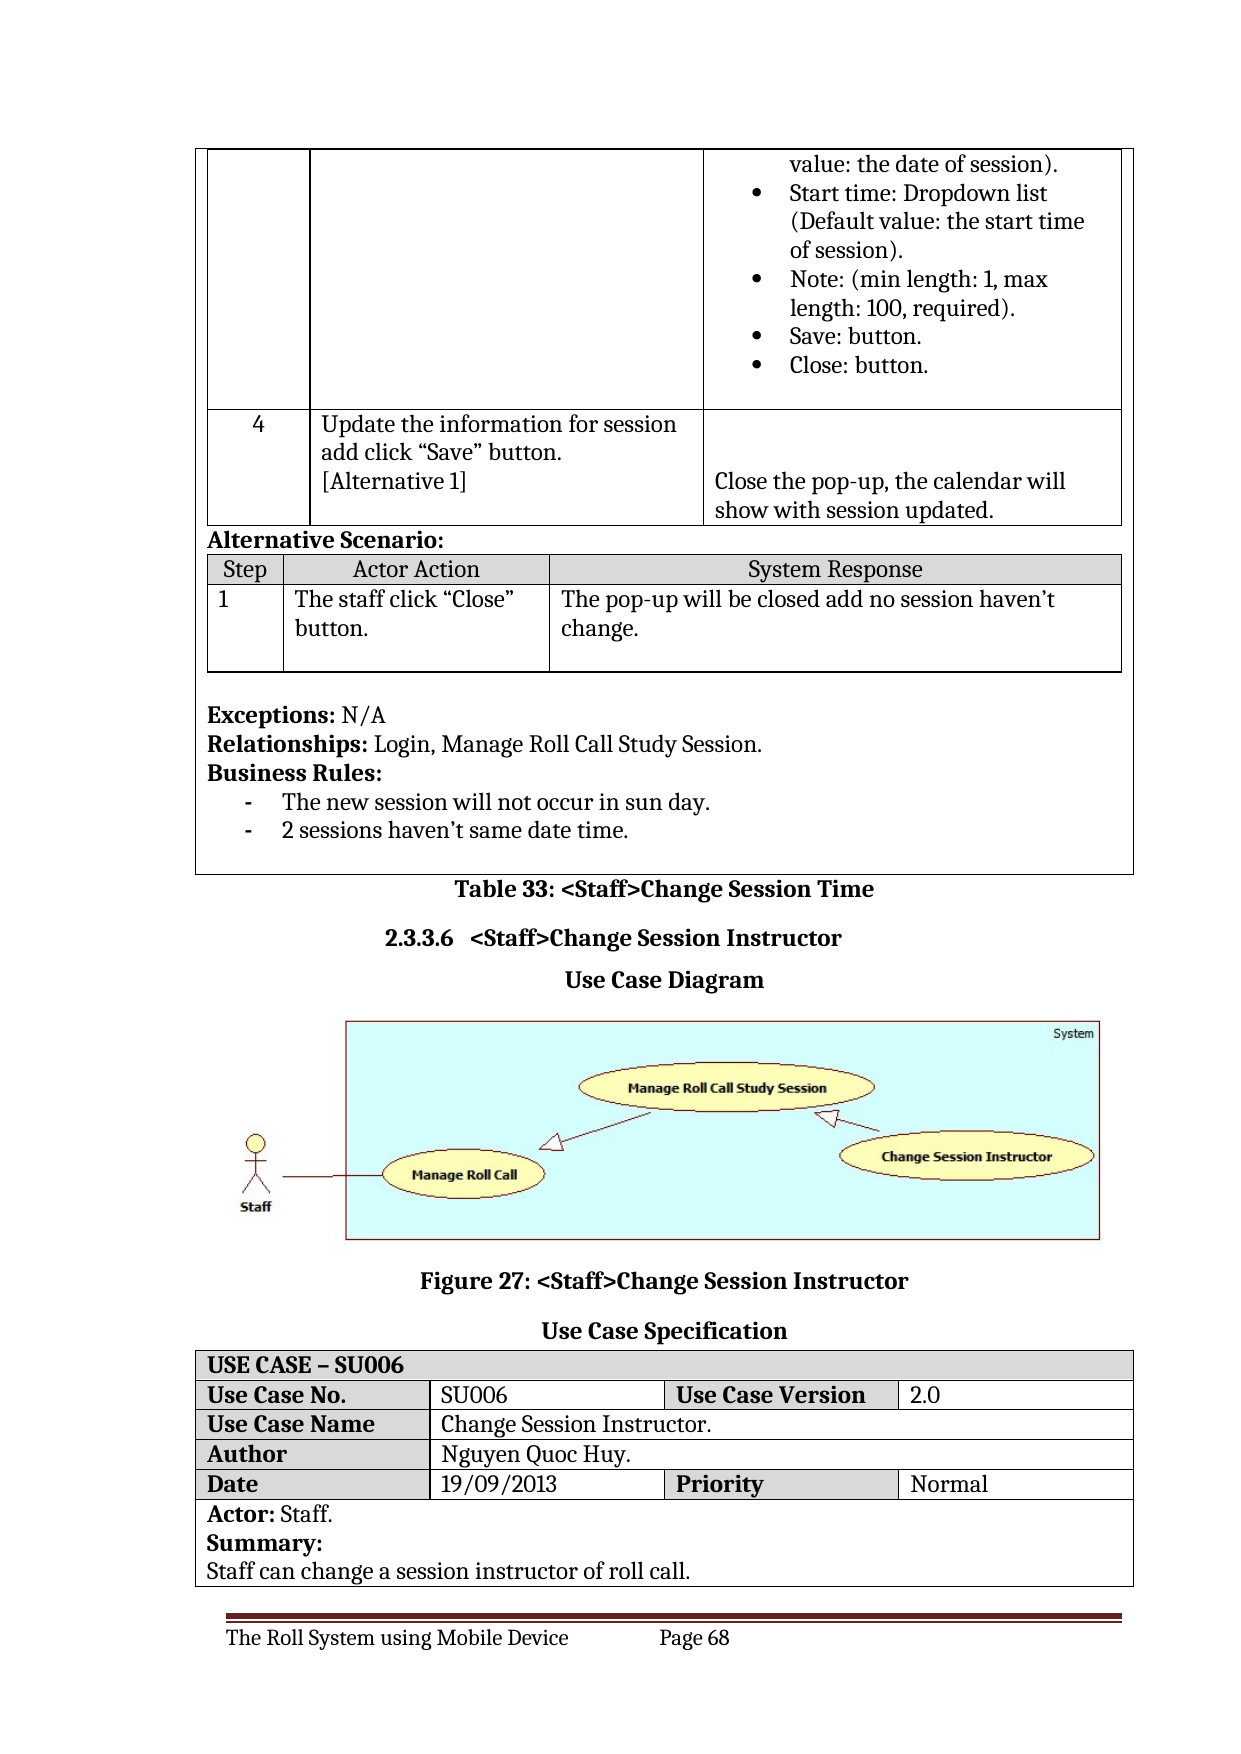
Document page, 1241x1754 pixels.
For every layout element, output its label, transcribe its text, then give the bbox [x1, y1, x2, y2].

table_cell Date [196, 1470, 429, 1499]
subtitle Use Case Diagram [207, 966, 1122, 994]
text Table 33: <Staff>Change Session Time [207, 875, 1122, 903]
table_cell 2.0 [899, 1381, 1133, 1409]
table_cell Nguyen Quoc Huy. [431, 1440, 1133, 1469]
table_cell Use Case Name [196, 1410, 429, 1439]
table_cell Author [196, 1440, 429, 1469]
table_cell 19/09/2013 [431, 1470, 664, 1499]
text Figure 27: <Staff>Change Session Instructor [207, 1267, 1122, 1296]
table_header USE CASE – SU006 [196, 1351, 1133, 1379]
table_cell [196, 1500, 1133, 1586]
table_cell Normal [899, 1470, 1133, 1499]
table_cell Priority [665, 1470, 898, 1499]
table_cell Change Session Instructor. [431, 1410, 1133, 1439]
table_cell Use Case Version [665, 1381, 898, 1409]
picture [206, 998, 1123, 1263]
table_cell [196, 149, 1133, 874]
table_cell Use Case No. [196, 1381, 429, 1409]
table_cell SU006 [431, 1381, 664, 1409]
subtitle <Staff>Change Session Instructor [385, 924, 1122, 953]
subtitle Use Case Specification [207, 1317, 1122, 1345]
